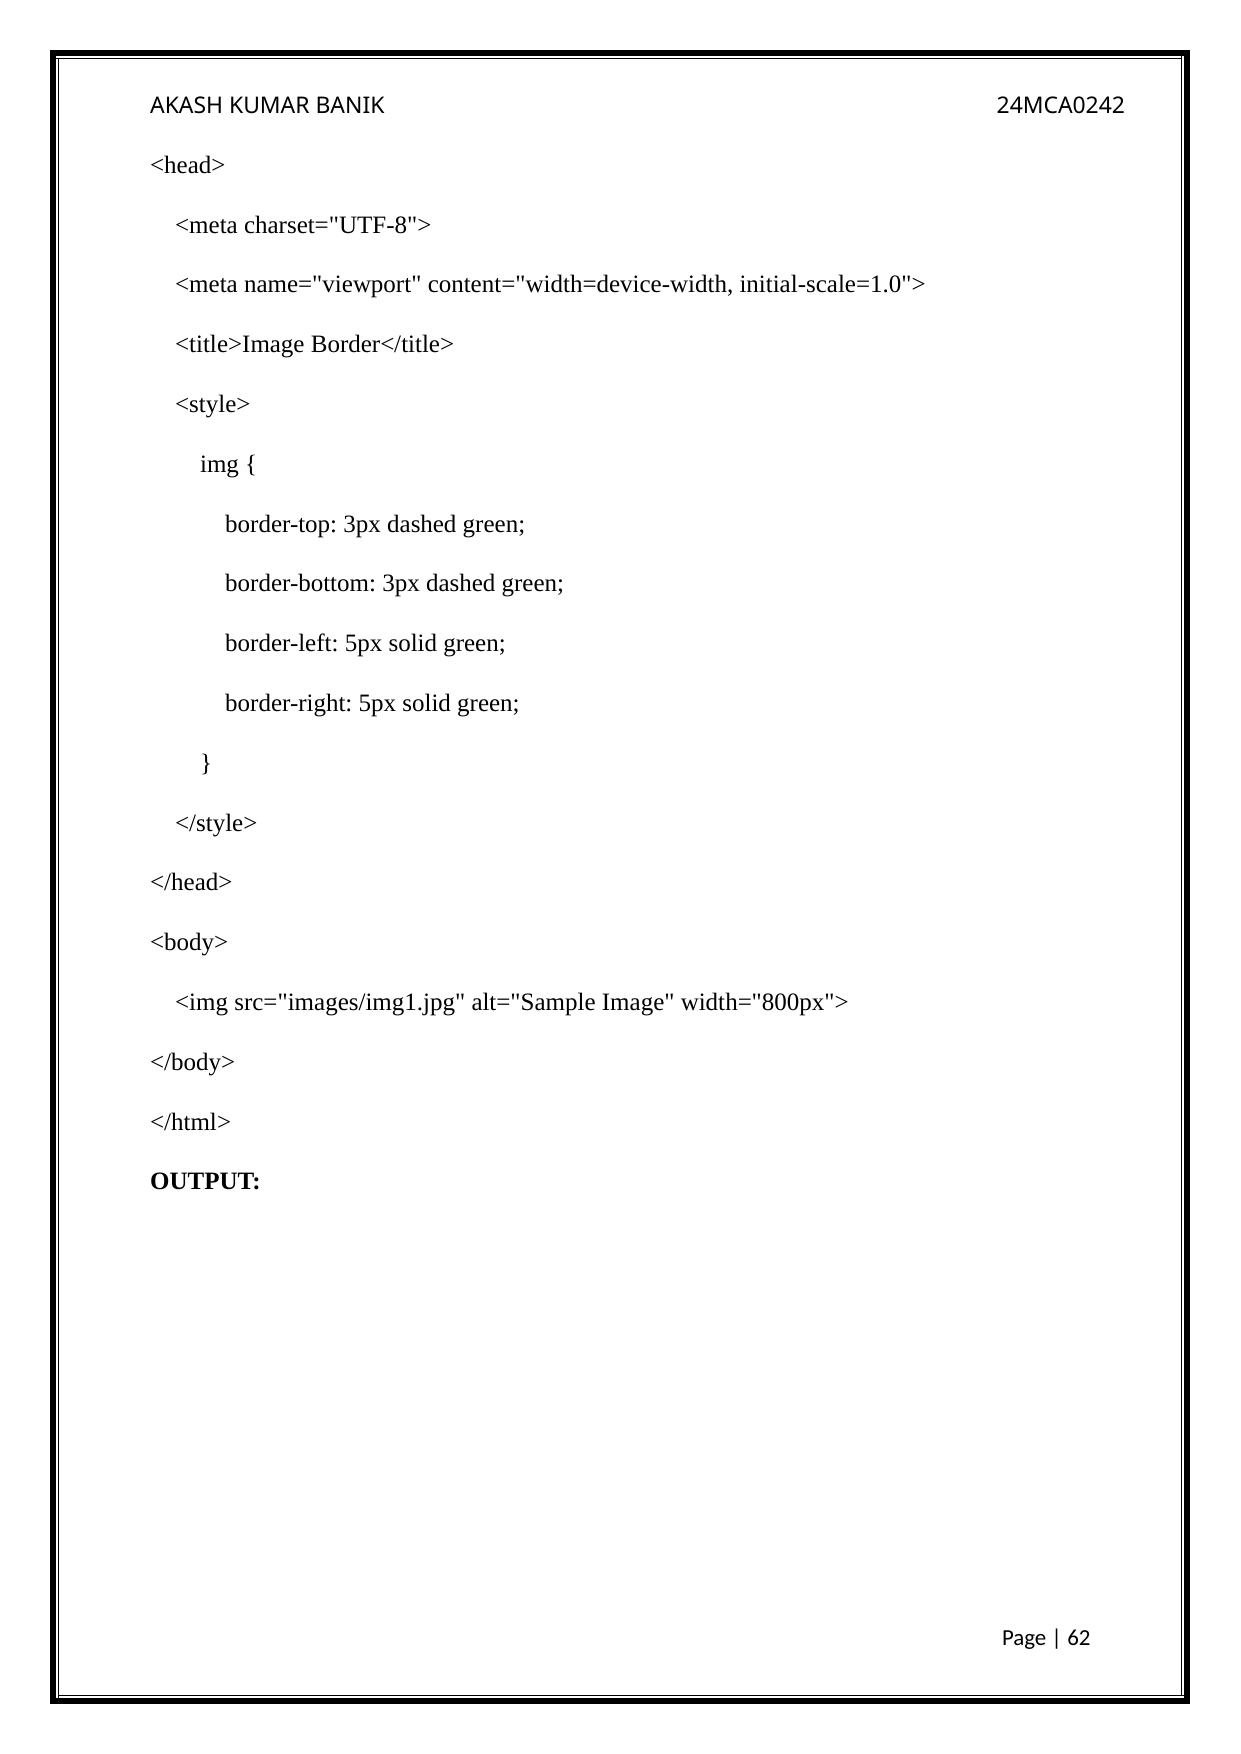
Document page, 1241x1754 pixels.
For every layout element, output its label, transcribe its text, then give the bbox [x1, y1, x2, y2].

text img { [150, 449, 1090, 478]
text } [150, 748, 1090, 777]
text </head> [150, 867, 1090, 896]
text <head> [150, 150, 1090, 179]
text <meta name="viewport" content="width=device-width, initial-scale=1.0"> [150, 269, 1090, 298]
text <meta charset="UTF-8"> [150, 210, 1090, 238]
text OUTPUT: [150, 1166, 1090, 1195]
text <title>Image Border</title> [150, 329, 1090, 358]
text border-right: 5px solid green; [150, 688, 1090, 717]
text border-top: 3px dashed green; [150, 509, 1090, 537]
text </body> [150, 1047, 1090, 1076]
text border-left: 5px solid green; [150, 628, 1090, 657]
text <style> [150, 389, 1090, 418]
text <body> [150, 927, 1090, 956]
text border-bottom: 3px dashed green; [150, 568, 1090, 597]
text </style> [150, 808, 1090, 836]
text </html> [150, 1107, 1090, 1135]
text <img src="images/img1.jpg" alt="Sample Image" width="800px"> [150, 987, 1090, 1016]
